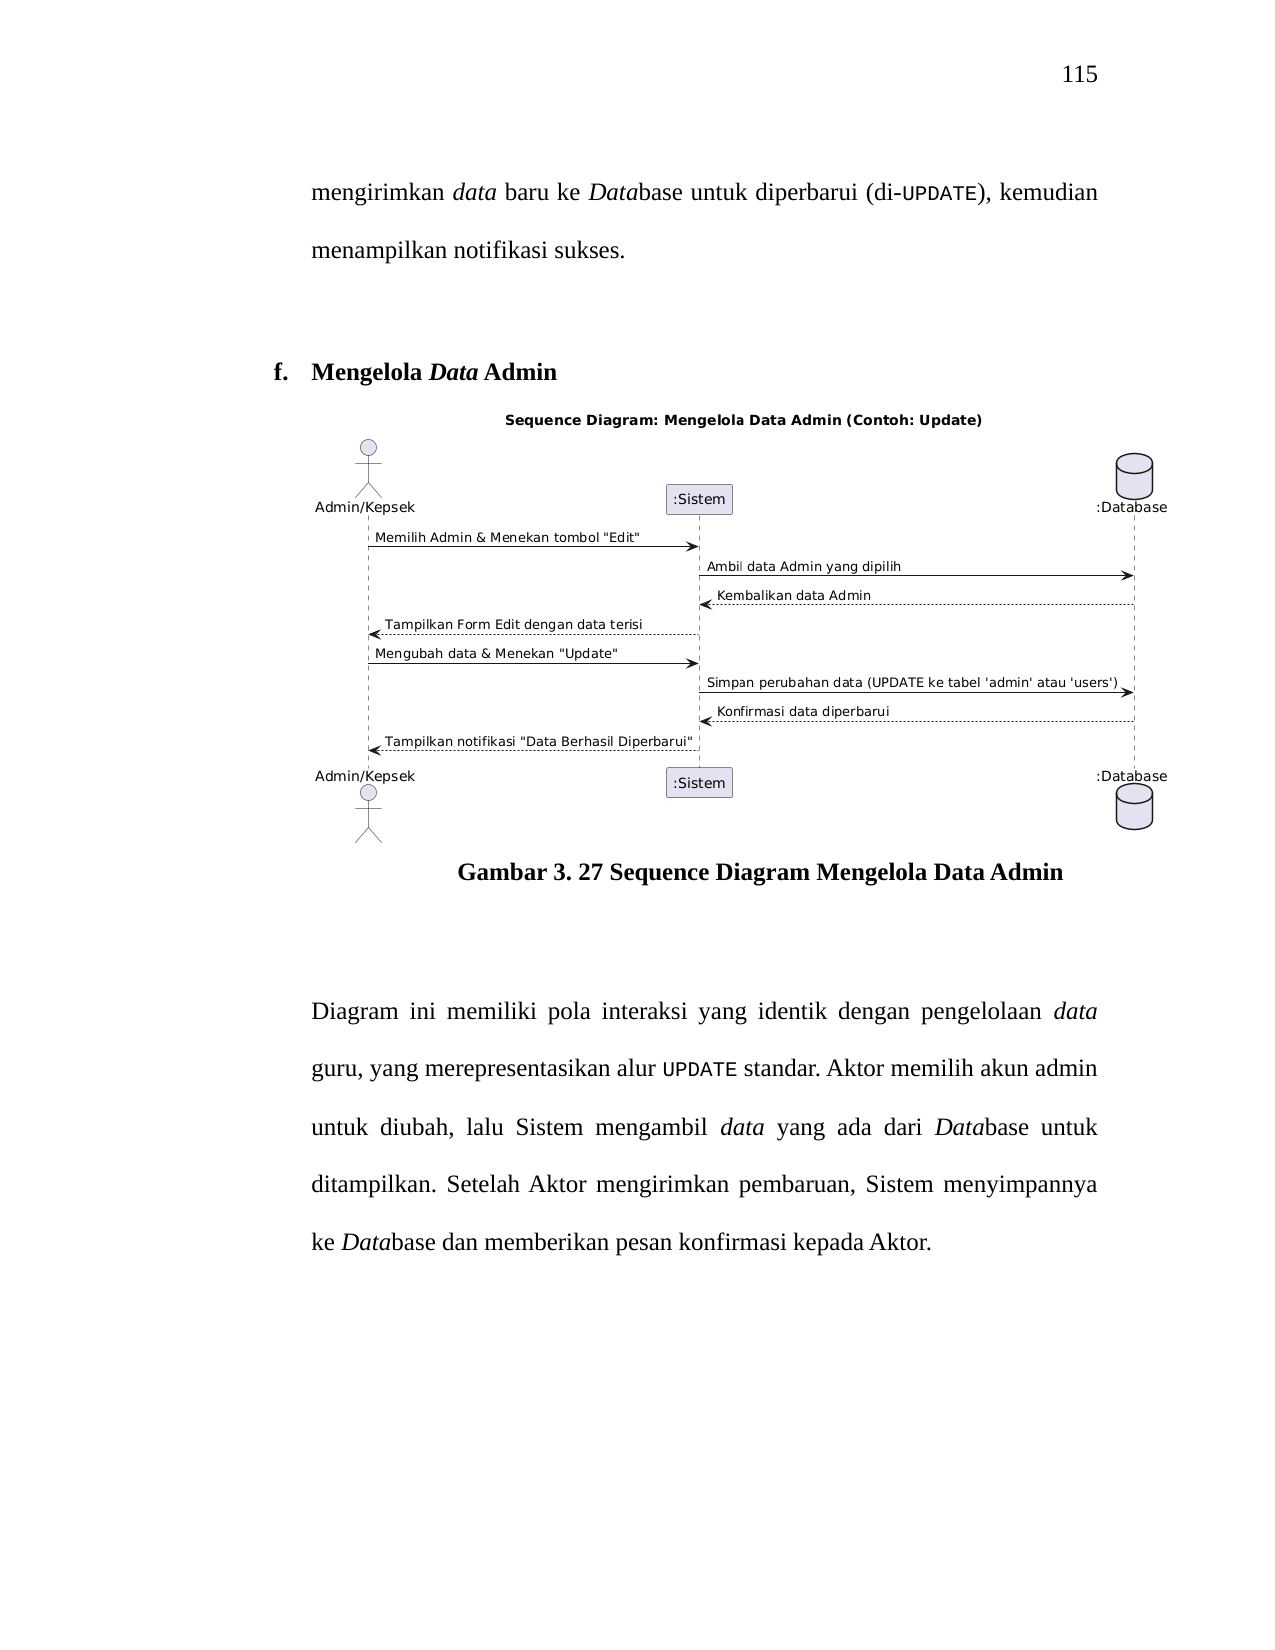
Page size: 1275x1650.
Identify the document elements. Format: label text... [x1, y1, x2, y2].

list Mengelola Data Admin [274, 357, 1098, 386]
picture [311, 397, 1172, 848]
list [311, 177, 1098, 264]
list Diagram ini memiliki pola interaksi yang identik dengan pengelolaan data guru, yang merepresentasikan alur UPDATE standar. Aktor memilih akun admin untuk diubah, lalu Sistem mengambil data yang ada dari Database untuk ditampilkan. Setelah Aktor mengirimkan pembaruan, Sistem menyimpannya ke Database dan memberikan pesan konfirmasi kepada Aktor. [311, 996, 1098, 1255]
